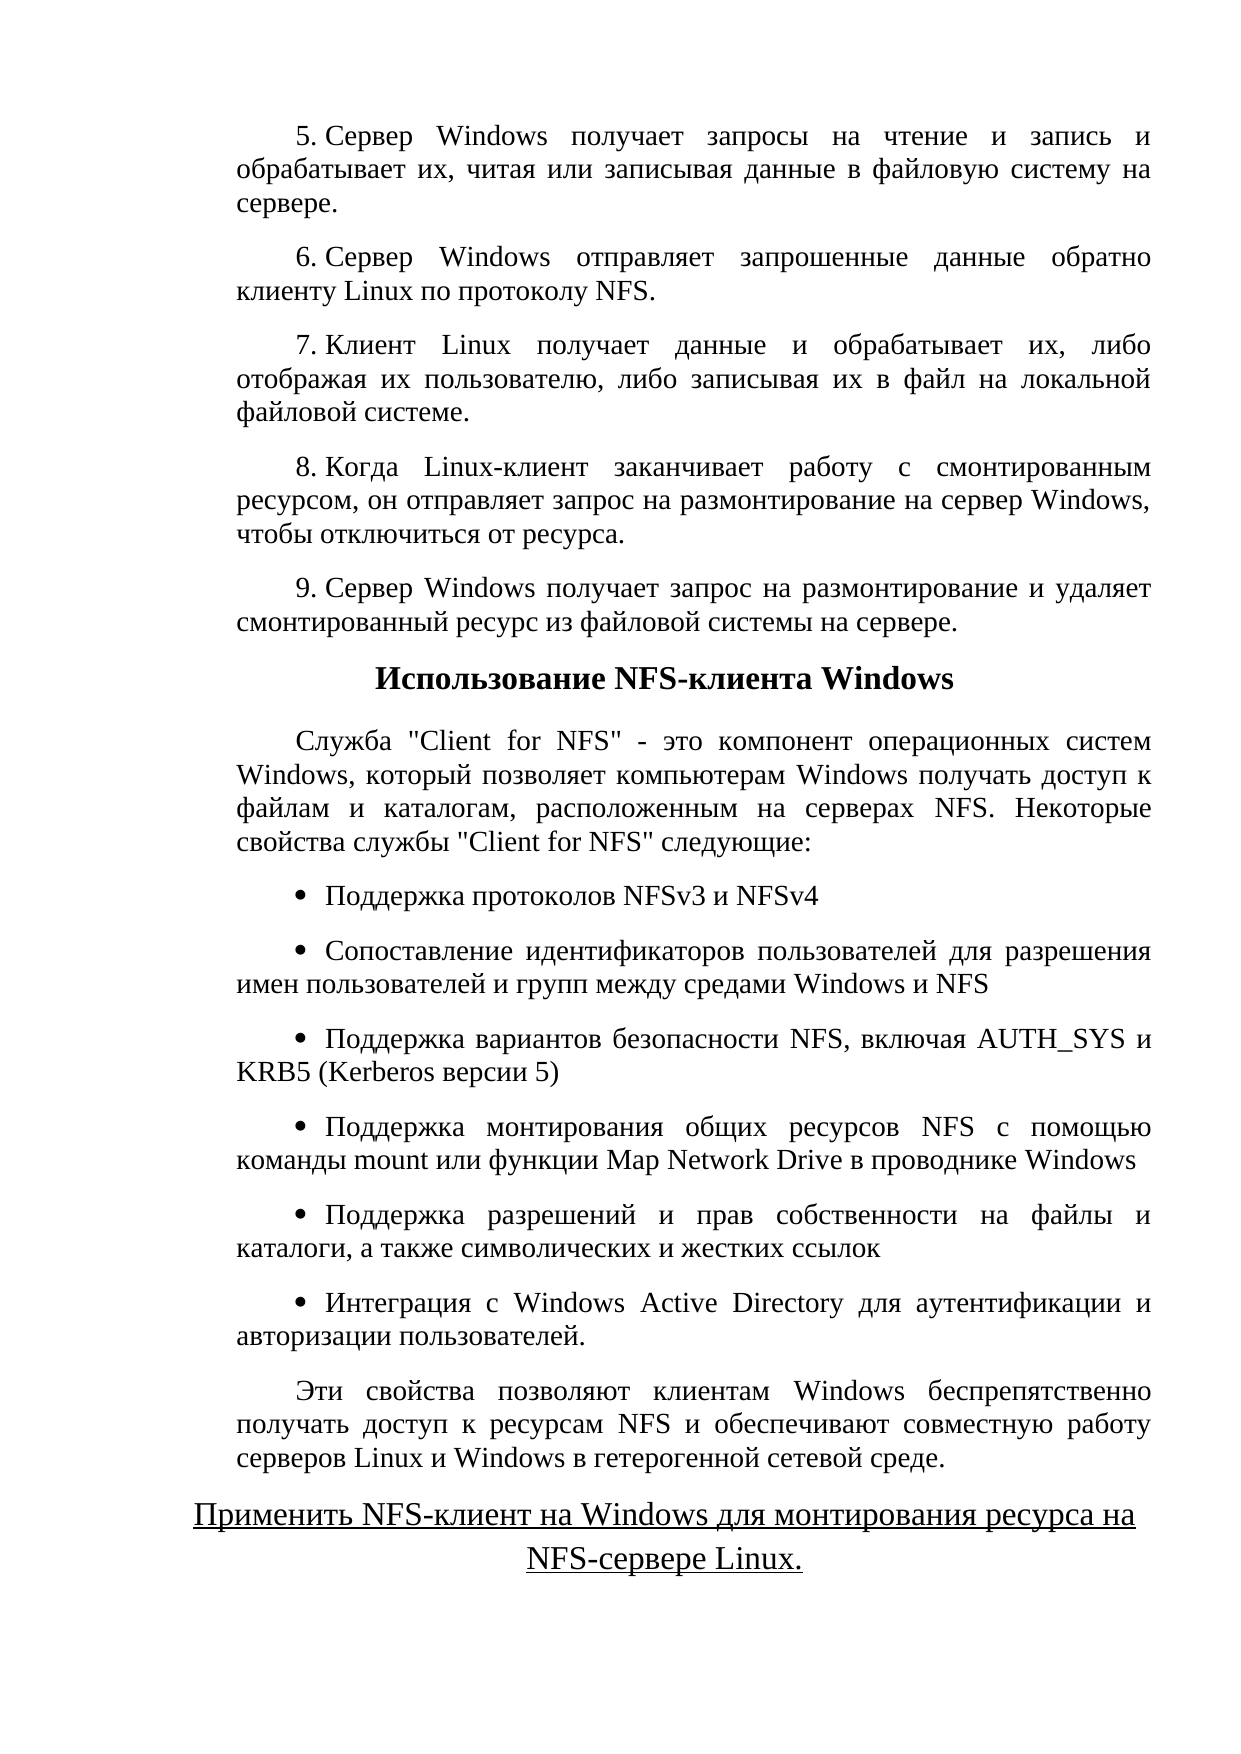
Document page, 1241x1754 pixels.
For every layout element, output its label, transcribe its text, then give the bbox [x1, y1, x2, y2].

text Служба "Client for NFS" - это компонент операционных систем Windows, который позволяет компьютерам Windows получать доступ к файлам и каталогам, расположенным на серверах NFS. Некоторые свойства службы "Client for NFS" следующие: [236, 723, 1152, 857]
list Поддержка монтирования общих ресурсов NFS с помощью команды mount или функции Map Network Drive в проводнике Windows [236, 1109, 1152, 1176]
list Когда Linux-клиент заканчивает работу с смонтированным ресурсом, он отправляет запрос на размонтирование на сервер Windows, чтобы отключиться от ресурса. [236, 449, 1152, 549]
list Поддержка вариантов безопасности NFS, включая AUTH_SYS и KRB5 (Kerberos версии 5) [236, 1021, 1152, 1088]
list Поддержка разрешений и прав собственности на файлы и каталоги, а также символических и жестких ссылок [236, 1197, 1152, 1264]
text Эти свойства позволяют клиентам Windows беспрепятственно получать доступ к ресурсам NFS и обеспечивают совместную работу серверов Linux и Windows в гетерогенной сетевой среде. [236, 1373, 1152, 1473]
list Интеграция с Windows Active Directory для аутентификации и авторизации пользователей. [236, 1285, 1152, 1352]
list Поддержка протоколов NFSv3 и NFSv4 [236, 878, 1152, 912]
text Применить NFS-клиент на Windows для монтирования ресурса на NFS-сервере Linux. [177, 1494, 1152, 1577]
list Сервер Windows получает запрос на размонтирование и удаляет смонтированный ресурс из файловой системы на сервере. [236, 570, 1152, 637]
list Сопоставление идентификаторов пользователей для разрешения имен пользователей и групп между средами Windows и NFS [236, 933, 1152, 1000]
list Сервер Windows отправляет запрошенные данные обратно клиенту Linux по протоколу NFS. [236, 239, 1152, 307]
list Сервер Windows получает запросы на чтение и запись и обрабатывает их, читая или записывая данные в файловую систему на сервере. [236, 118, 1152, 219]
text Использование NFS-клиента Windows [177, 658, 1152, 697]
list Клиент Linux получает данные и обрабатывает их, либо отображая их пользователю, либо записывая их в файл на локальной файловой системе. [236, 327, 1152, 428]
